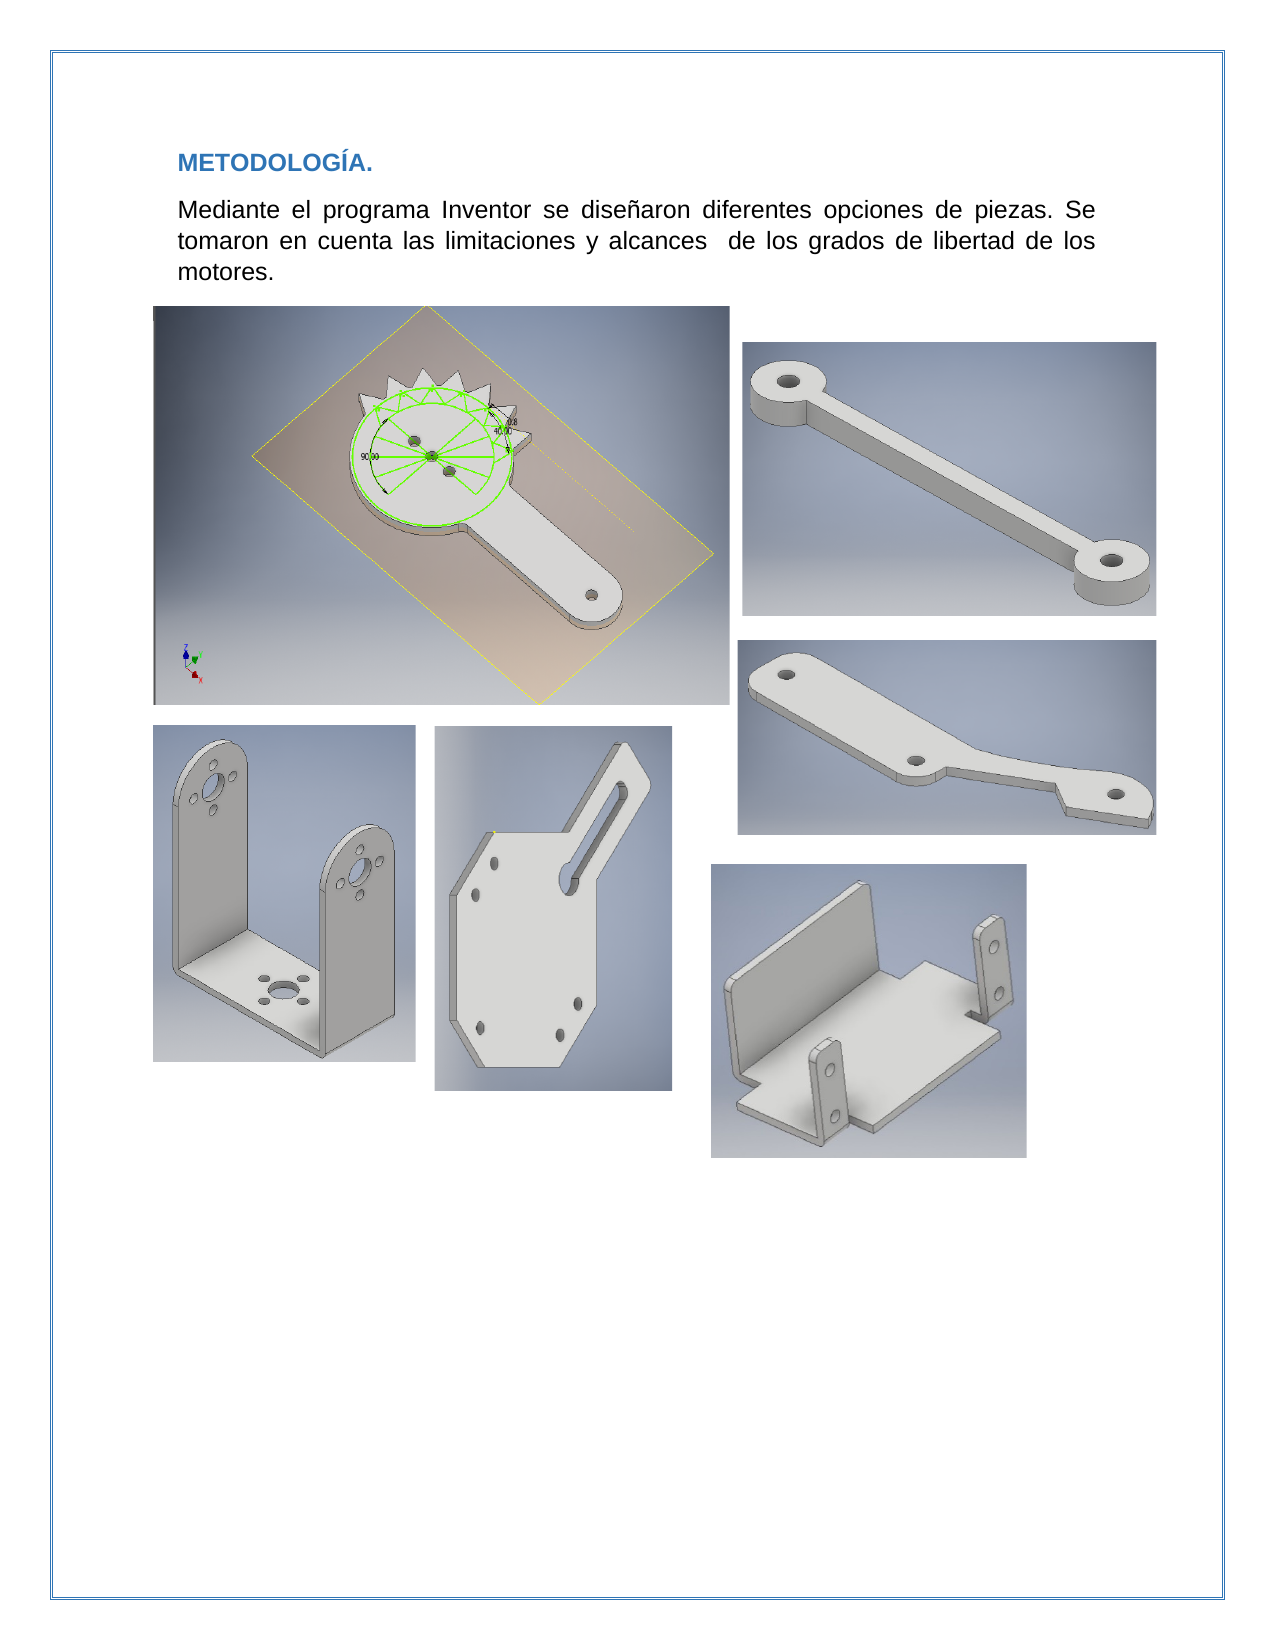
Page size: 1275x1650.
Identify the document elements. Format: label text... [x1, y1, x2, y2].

picture [742, 342, 1157, 616]
picture [737, 640, 1157, 835]
picture [434, 726, 673, 1091]
picture [153, 725, 416, 1062]
text METODOLOGÍA. [177, 148, 1098, 176]
picture [153, 306, 730, 705]
text Mediante el programa Inventor se diseñaron diferentes opciones de piezas. Se tomaron en cuenta las limitaciones y alcances de los grados de libertad de los motores. [177, 195, 1098, 286]
picture [711, 864, 1027, 1158]
